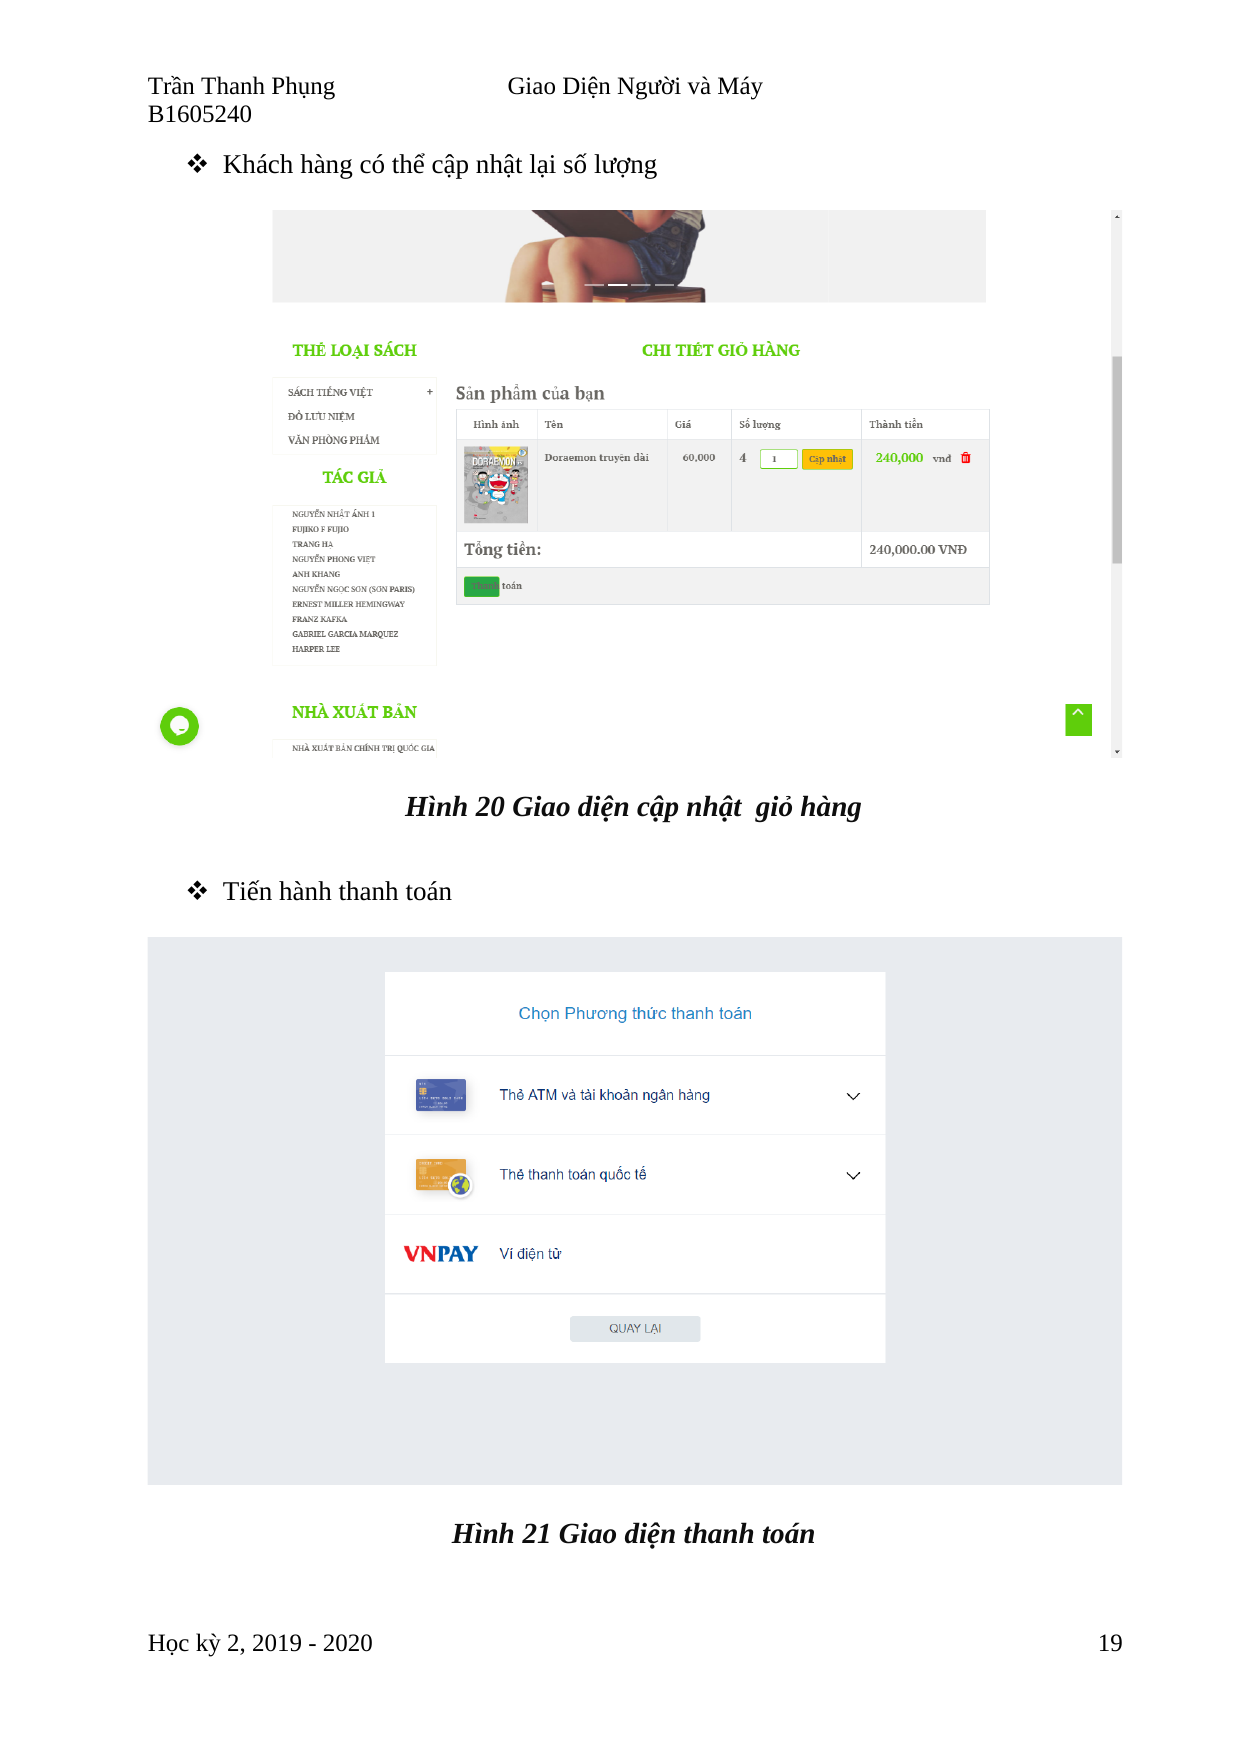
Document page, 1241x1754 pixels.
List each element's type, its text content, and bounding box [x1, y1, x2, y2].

text Hình 21 Giao diện thanh toán [148, 1516, 1122, 1550]
list Tiến hành thanh toán [185, 875, 1122, 906]
list Khách hàng có thể cập nhật lại số lượng [185, 148, 1122, 179]
text Hình 20 Giao diện cập nhật giỏ hàng [148, 789, 1122, 823]
picture [147, 937, 1123, 1485]
picture [147, 210, 1123, 758]
